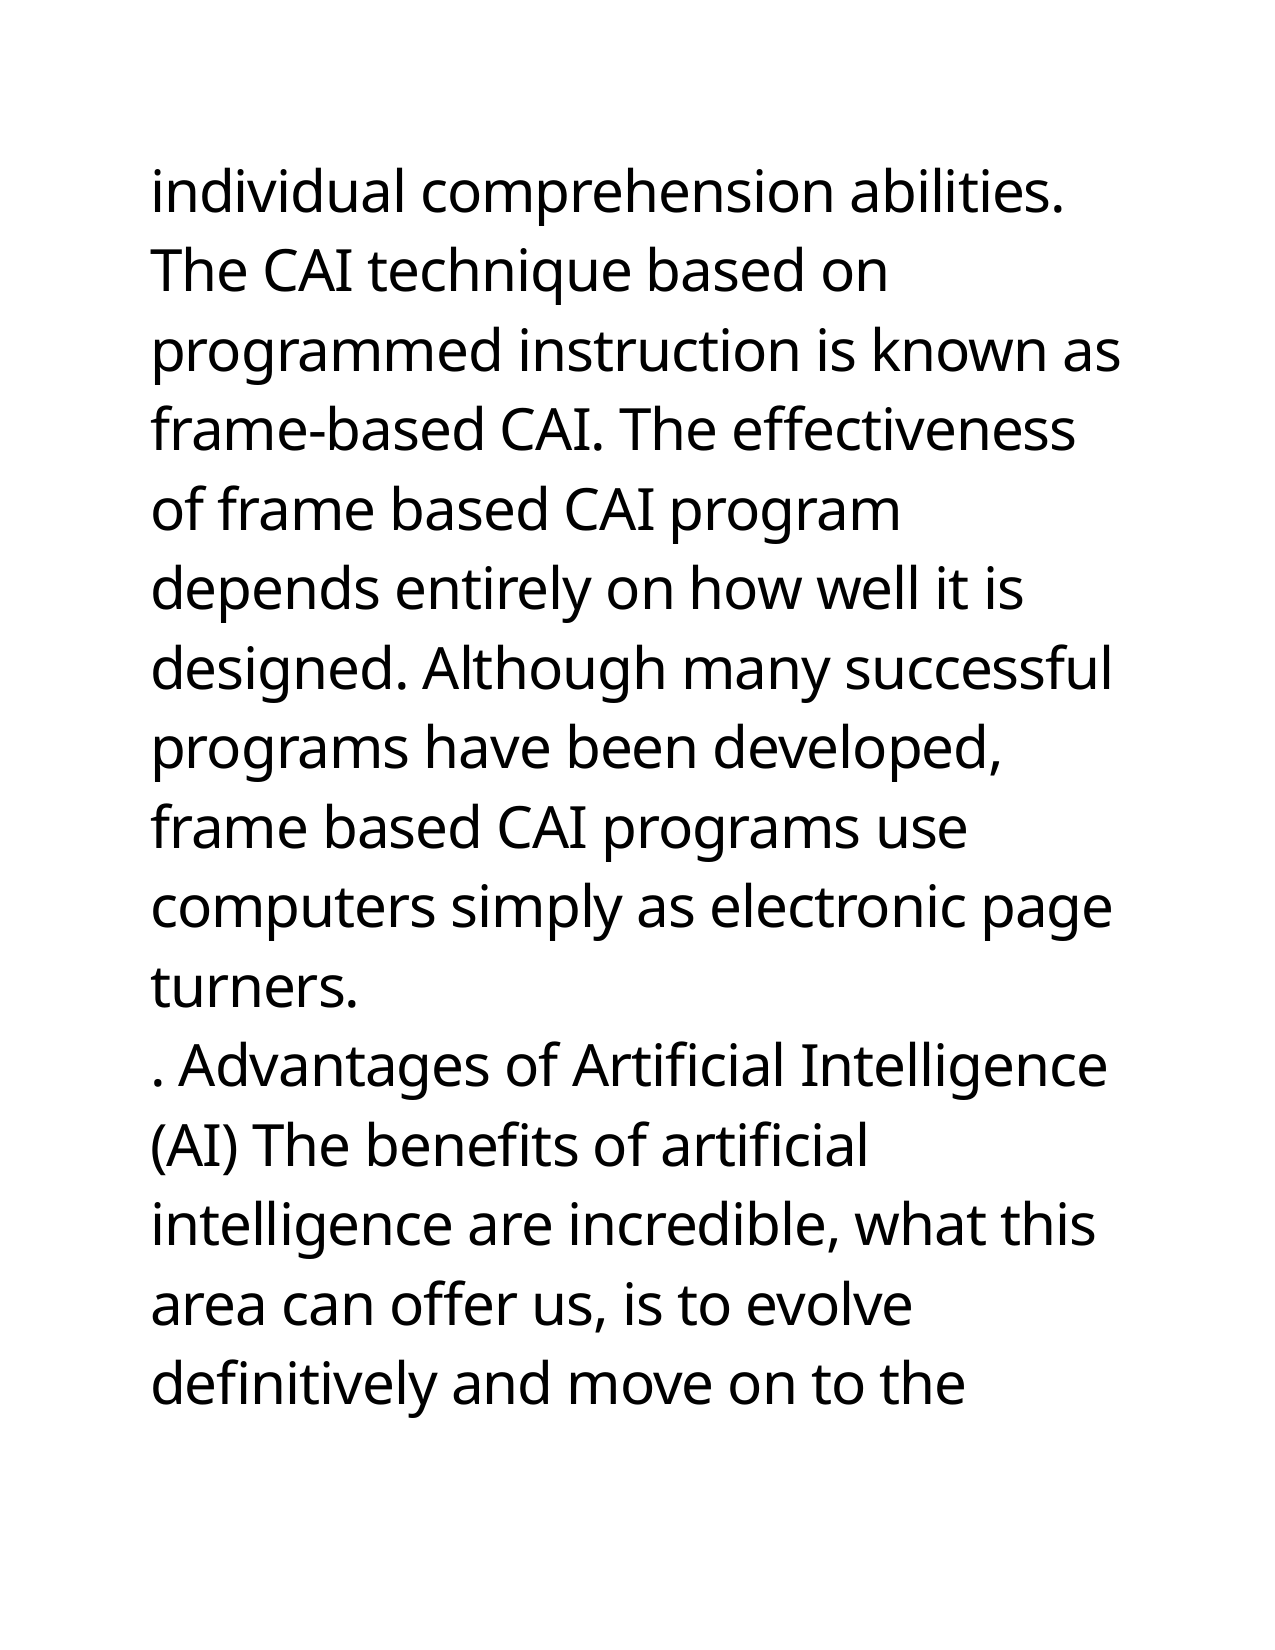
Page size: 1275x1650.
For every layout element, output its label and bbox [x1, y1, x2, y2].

title [150, 1024, 1125, 1422]
title [150, 150, 1125, 1024]
